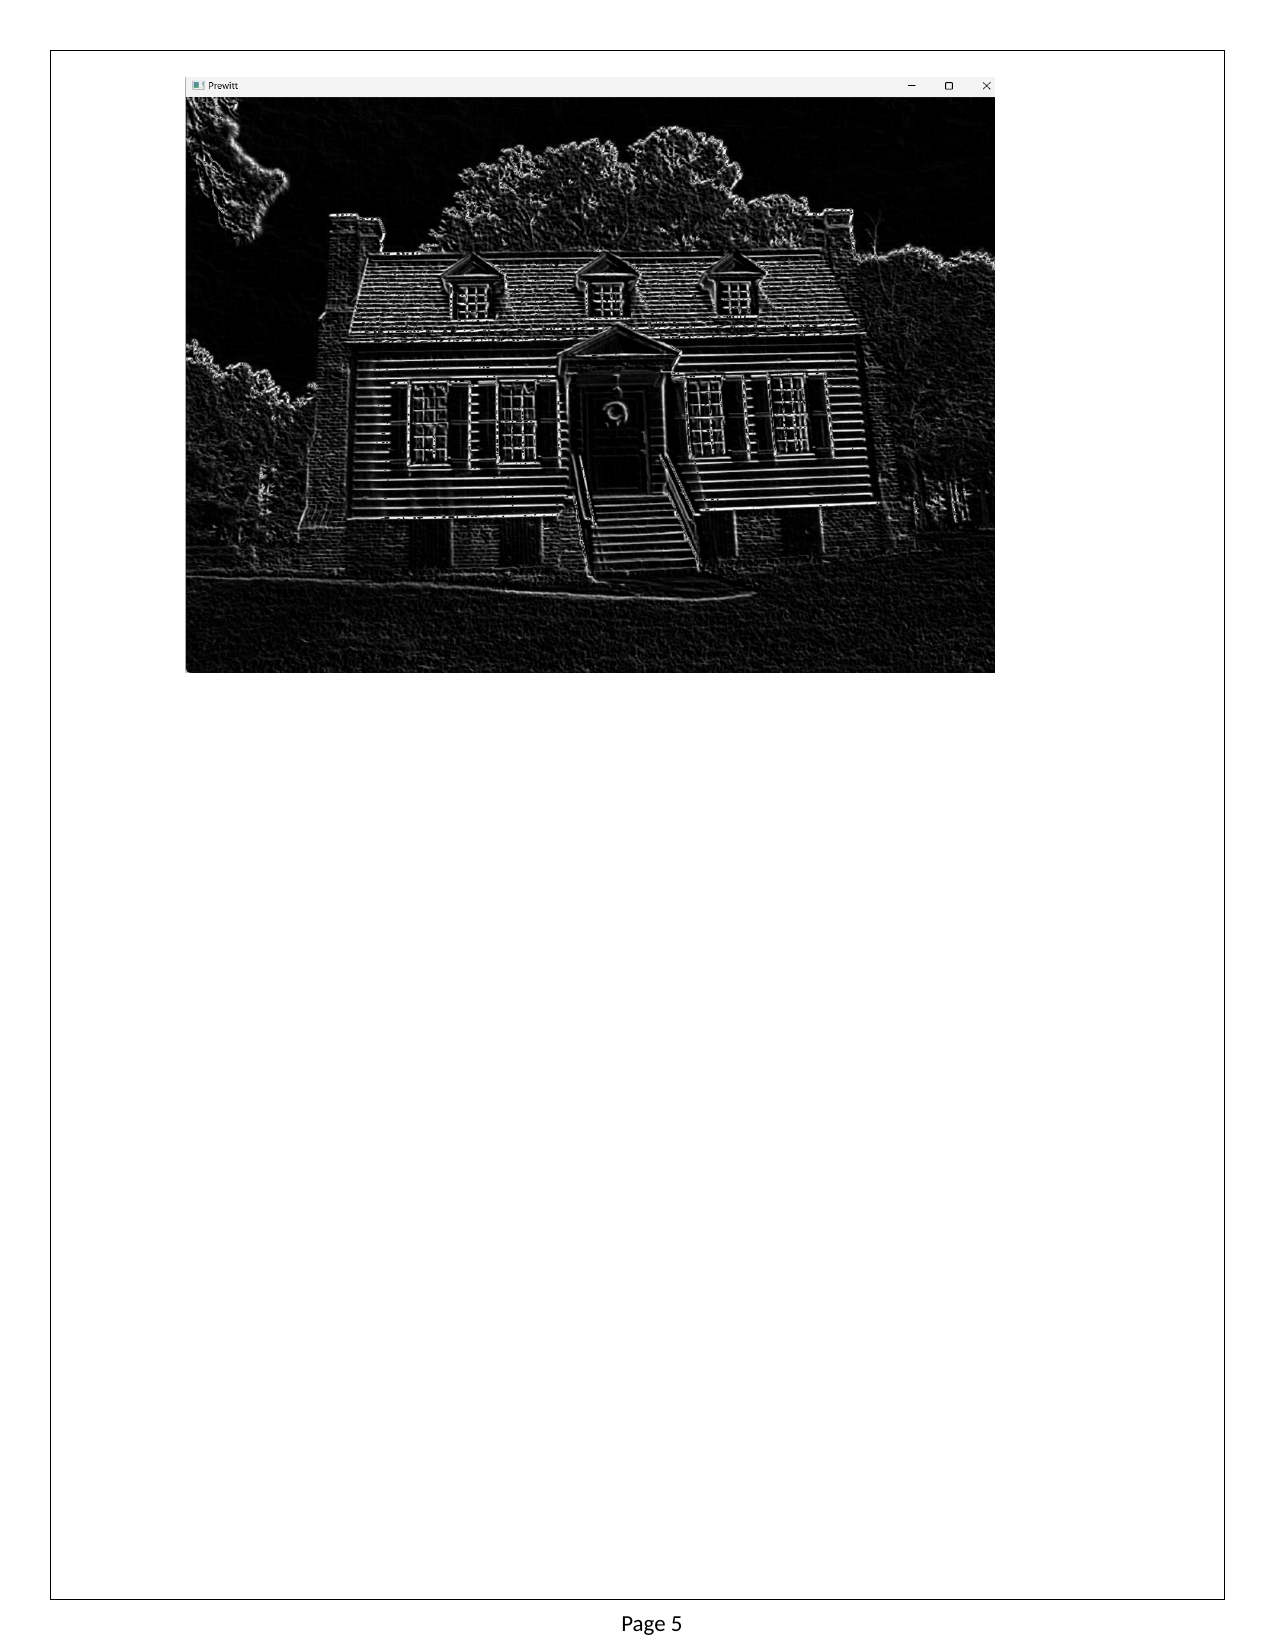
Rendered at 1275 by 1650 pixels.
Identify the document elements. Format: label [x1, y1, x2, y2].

picture [185, 77, 995, 673]
